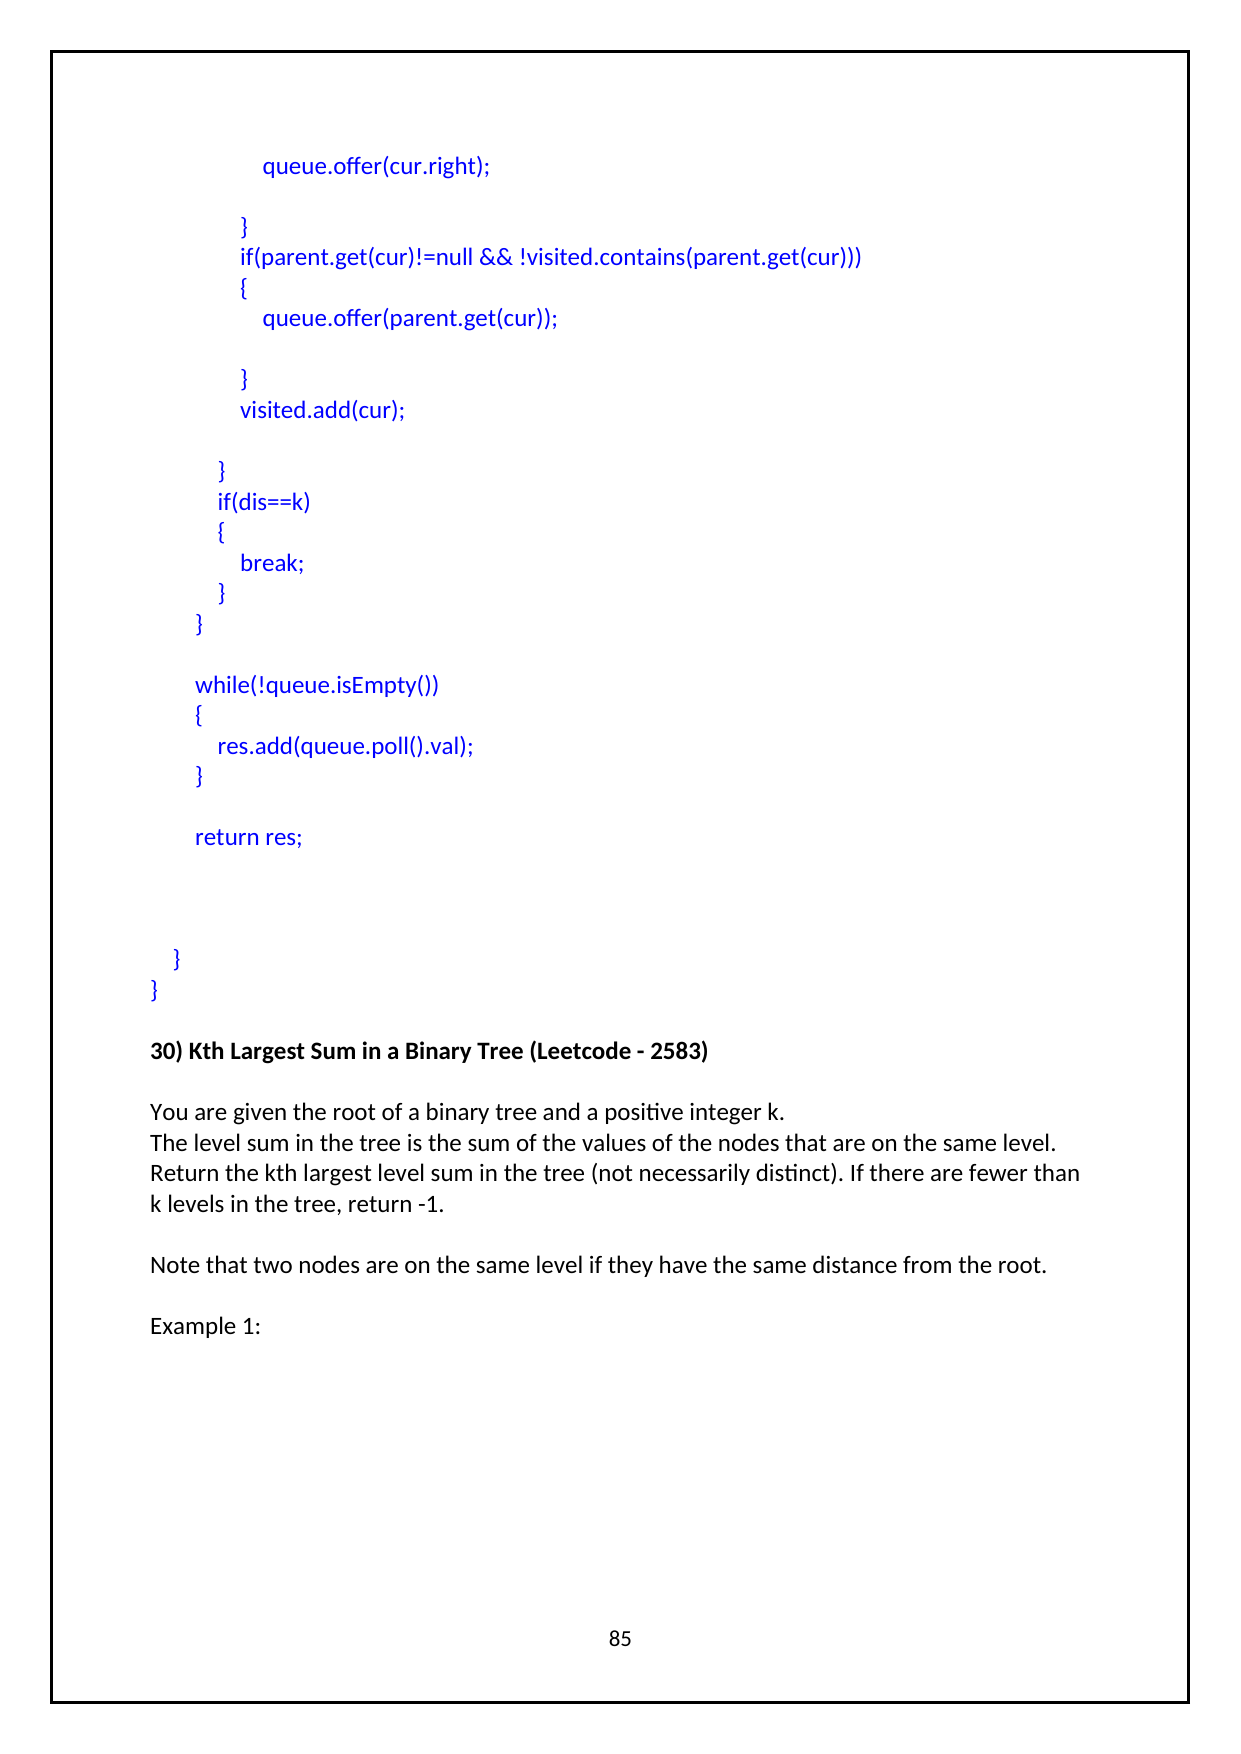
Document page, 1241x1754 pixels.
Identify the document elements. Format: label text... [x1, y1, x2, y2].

text } [150, 455, 1090, 486]
text } [150, 760, 1090, 791]
text break; [150, 547, 1090, 577]
text { [150, 699, 1090, 730]
text Return the kth largest level sum in the tree (not necessarily distinct). If there are fewer than k levels in the tree, return -1. [150, 1157, 1090, 1218]
text } [150, 943, 1090, 974]
text } [150, 974, 1090, 1004]
text queue.offer(cur.right); [150, 150, 1090, 181]
text while(!queue.isEmpty()) [150, 669, 1090, 699]
text return res; [150, 821, 1090, 852]
text if(parent.get(cur)!=null && !visited.contains(parent.get(cur))) [150, 242, 1090, 272]
text } [150, 577, 1090, 608]
text } [150, 211, 1090, 242]
text 30) Kth Largest Sum in a Binary Tree (Leetcode - 2583) [150, 1035, 1090, 1066]
text { [150, 516, 1090, 547]
text Example 1: [150, 1310, 1090, 1340]
text queue.offer(parent.get(cur)); [150, 303, 1090, 333]
text { [150, 272, 1090, 303]
text The level sum in the tree is the sum of the values of the nodes that are on the same level. [150, 1127, 1090, 1157]
text if(dis==k) [150, 486, 1090, 516]
text } [150, 364, 1090, 394]
text res.add(queue.poll().val); [150, 730, 1090, 760]
text Note that two nodes are on the same level if they have the same distance from the root. [150, 1249, 1090, 1279]
text You are given the root of a binary tree and a positive integer k. [150, 1096, 1090, 1127]
text visited.add(cur); [150, 394, 1090, 425]
text } [150, 608, 1090, 638]
